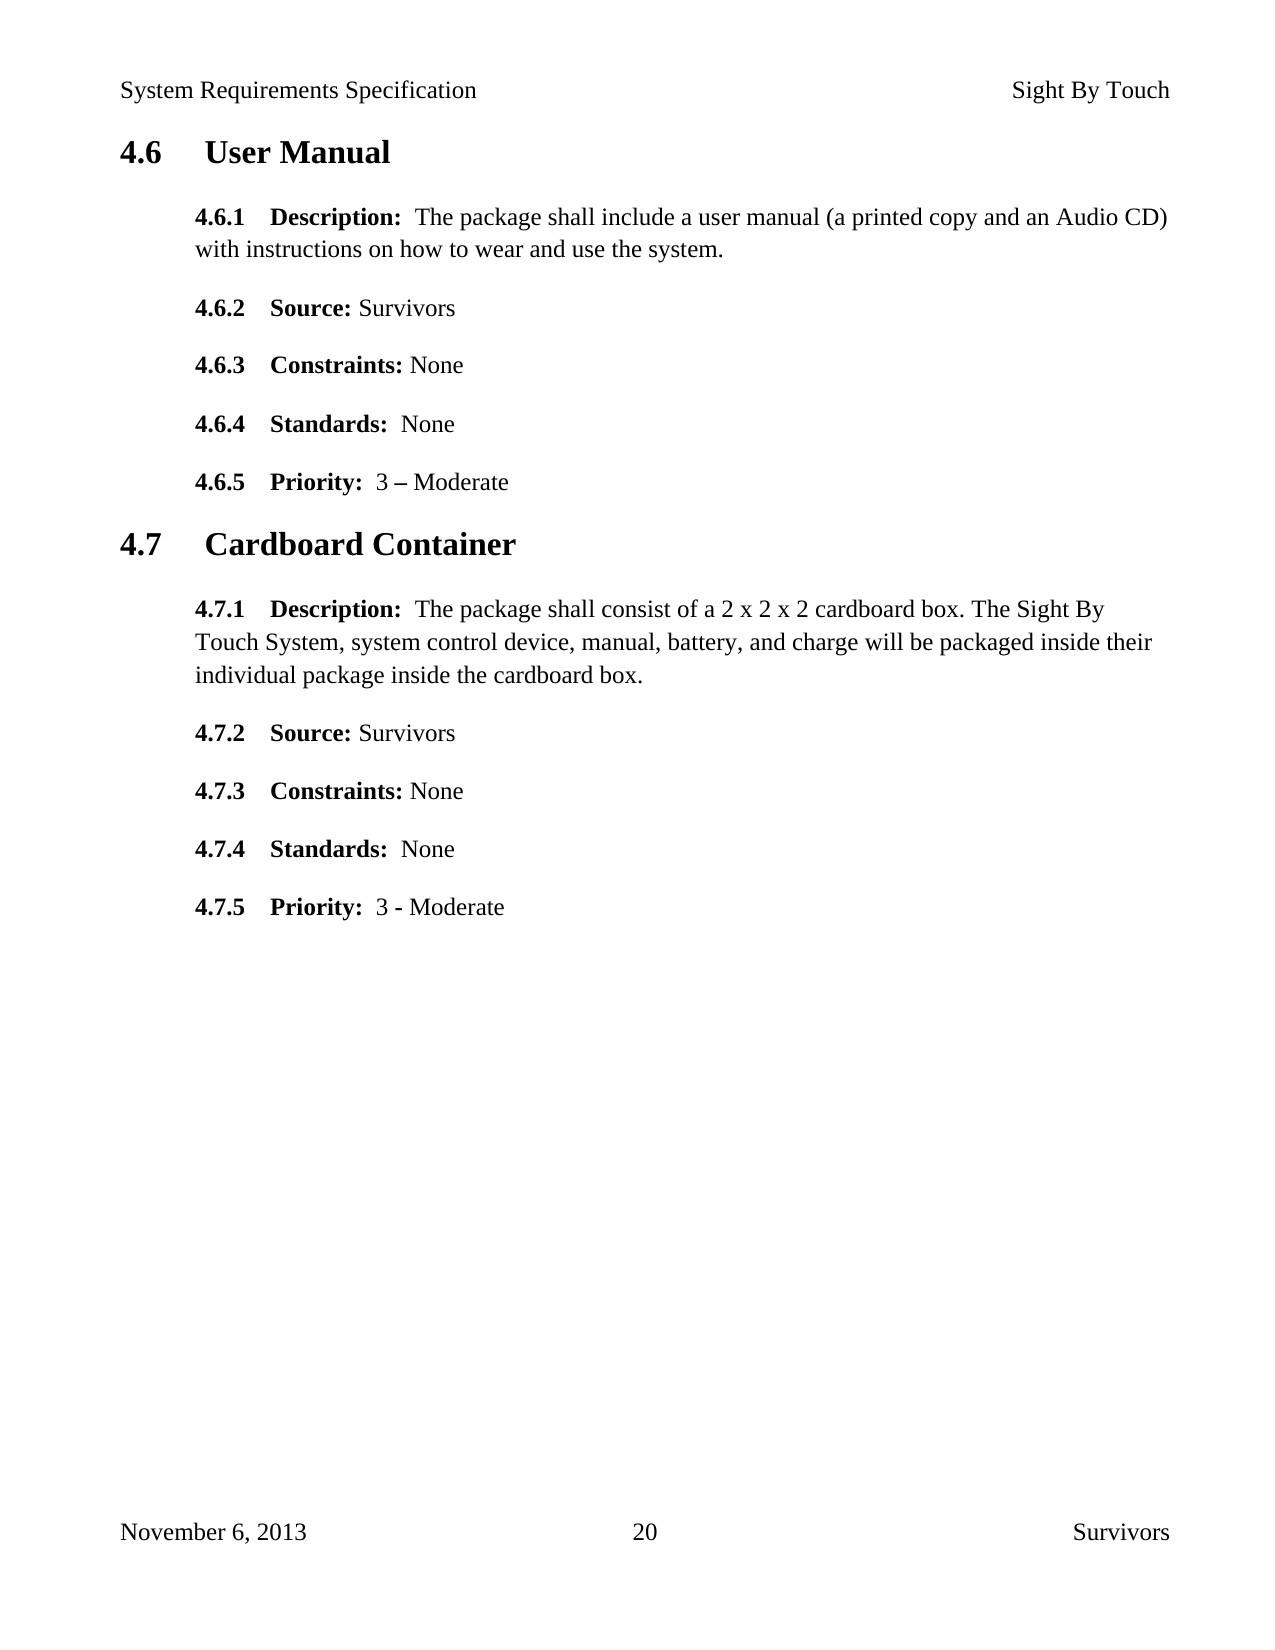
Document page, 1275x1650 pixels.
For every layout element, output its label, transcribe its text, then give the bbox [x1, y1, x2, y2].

subtitle 4.6.5 Priority: 3 – Moderate [120, 467, 1170, 495]
subtitle 4.7.4 Standards: None [120, 834, 1170, 863]
subtitle 4.7.5 Priority: 3 - Moderate [120, 892, 1170, 921]
subtitle 4.6.4 Standards: None [120, 409, 1170, 437]
subtitle 4.7.3 Constraints: None [120, 776, 1170, 804]
text 4.6.1 Description: The package shall include a user manual (a printed copy and an Audio CD) with instructions on how to wear and use the system. [120, 202, 1170, 263]
subtitle 4.7.2 Source: Survivors [120, 718, 1170, 747]
subtitle 4.7 Cardboard Container [120, 525, 1170, 563]
subtitle 4.6 User Manual [120, 132, 1170, 171]
subtitle 4.6.3 Constraints: None [120, 351, 1170, 379]
text 4.7.1 Description: The package shall consist of a 2 x 2 x 2 cardboard box. The Sight By Touch System, system control device, manual, battery, and charge will be packaged inside their individual package inside the cardboard box. [120, 594, 1170, 688]
subtitle 4.6.2 Source: Survivors [120, 293, 1170, 321]
